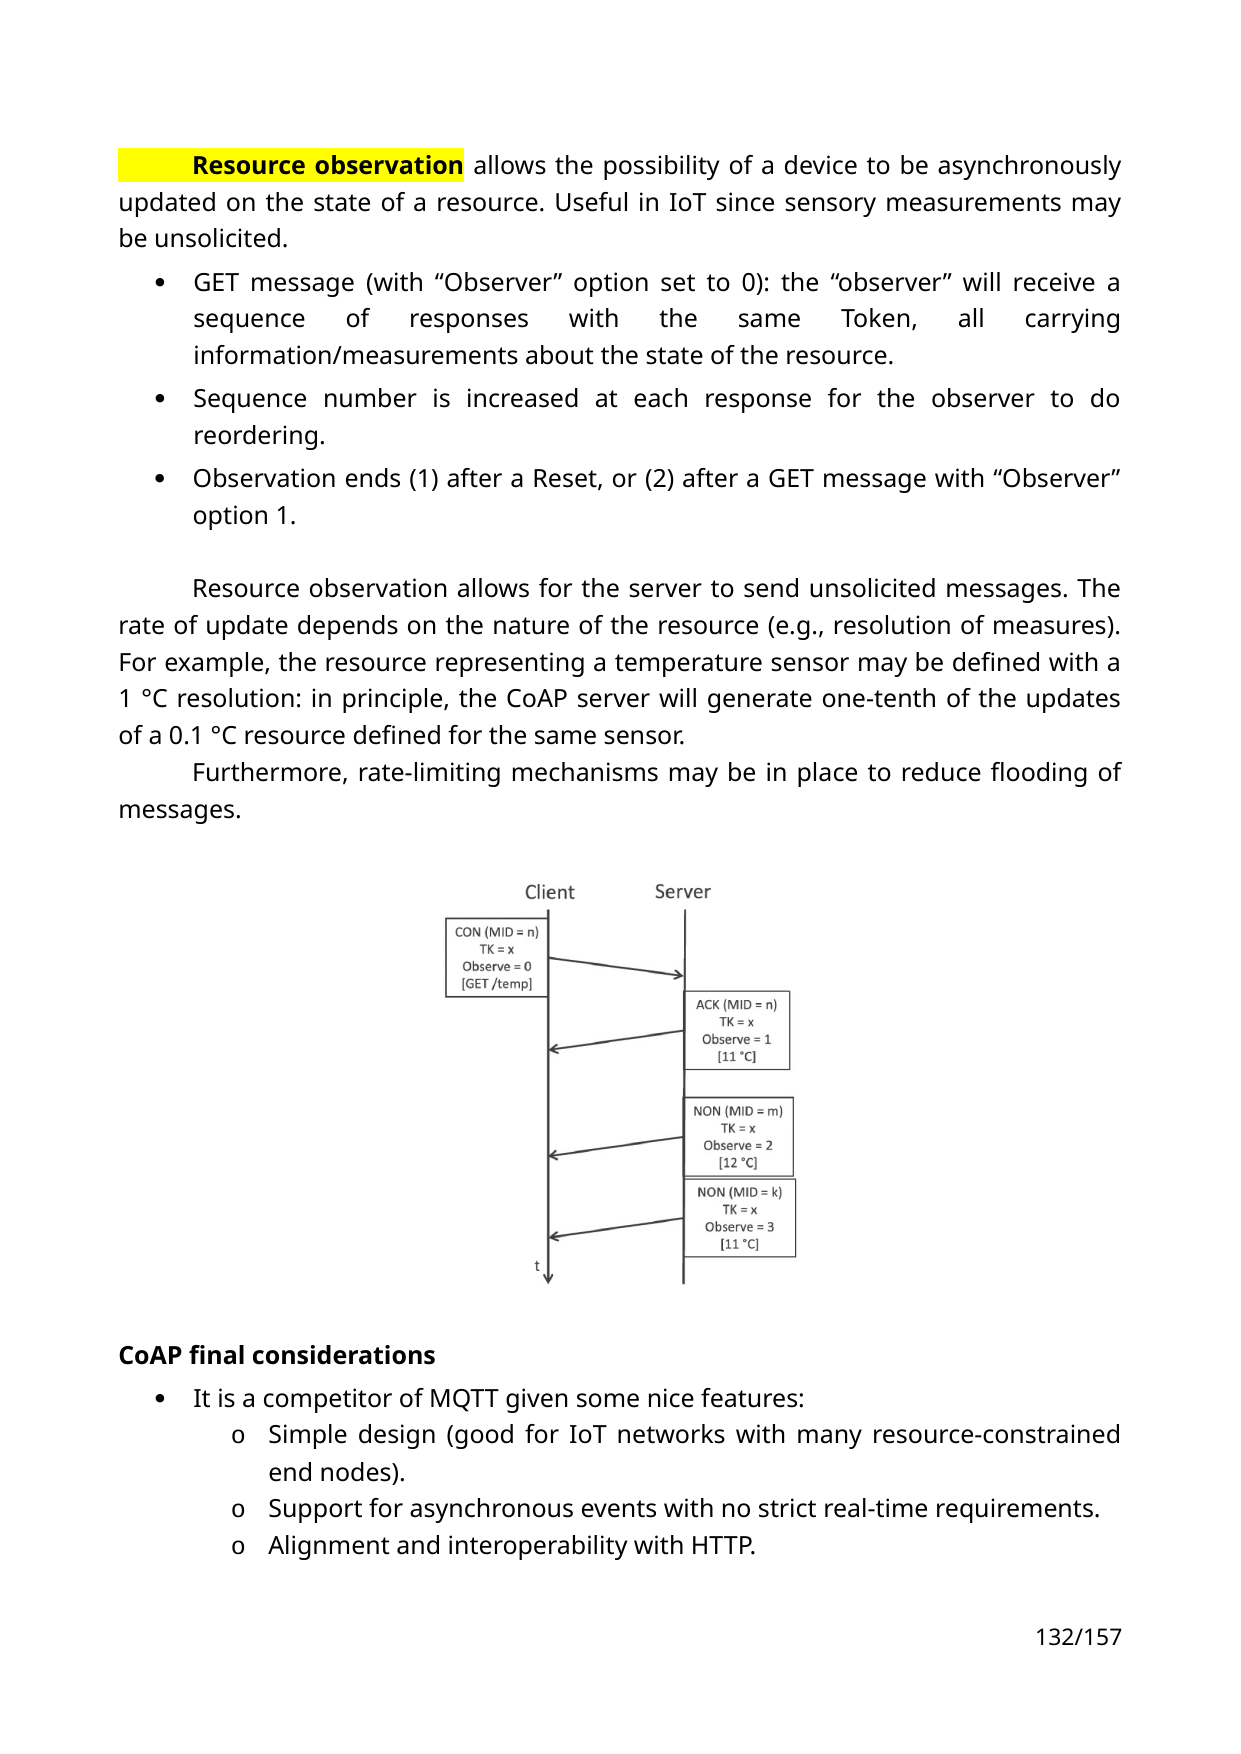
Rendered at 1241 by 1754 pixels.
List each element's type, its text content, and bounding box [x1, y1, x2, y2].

list Observation ends (1) after a Reset, or (2) after a GET message with “Observer” option 1. [155, 461, 1122, 531]
list Sequence number is increased at each response for the observer to do reordering. [156, 381, 1122, 452]
list It is a competitor of MQTT given some nice features: [156, 1380, 1122, 1414]
list Resource observation allows for the server to send unsolicited messages. The rate of update depends on the nature of the resource (e.g., resolution of measures). For example, the resource representing a temperature sensor may be defined with a 1 °C resolution: in principle, the CoAP server will generate one-tenth of the updates of a 0.1 °C resource defined for the same sensor. [118, 571, 1122, 752]
list Alignment and interoperability with HTTP. [231, 1528, 1122, 1562]
picture [430, 865, 810, 1299]
text CoAP final considerations [118, 1337, 1122, 1371]
list Resource observation allows the possibility of a device to be asynchronously updated on the state of a resource. Useful in IoT since sensory measurements may be unsolicited. [118, 148, 1122, 255]
list Simple design (good for IoT networks with many resource-constrained end nodes). [231, 1417, 1122, 1488]
list GET message (with “Observer” option set to 0): the “observer” will receive a sequence of responses with the same Token, all carrying information/measurements about the state of the resource. [156, 264, 1122, 372]
list Support for asynchronous events with no strict real-time requirements. [231, 1491, 1122, 1525]
list Furthermore, rate-limiting mechanisms may be in place to reduce flooding of messages. [118, 755, 1122, 826]
